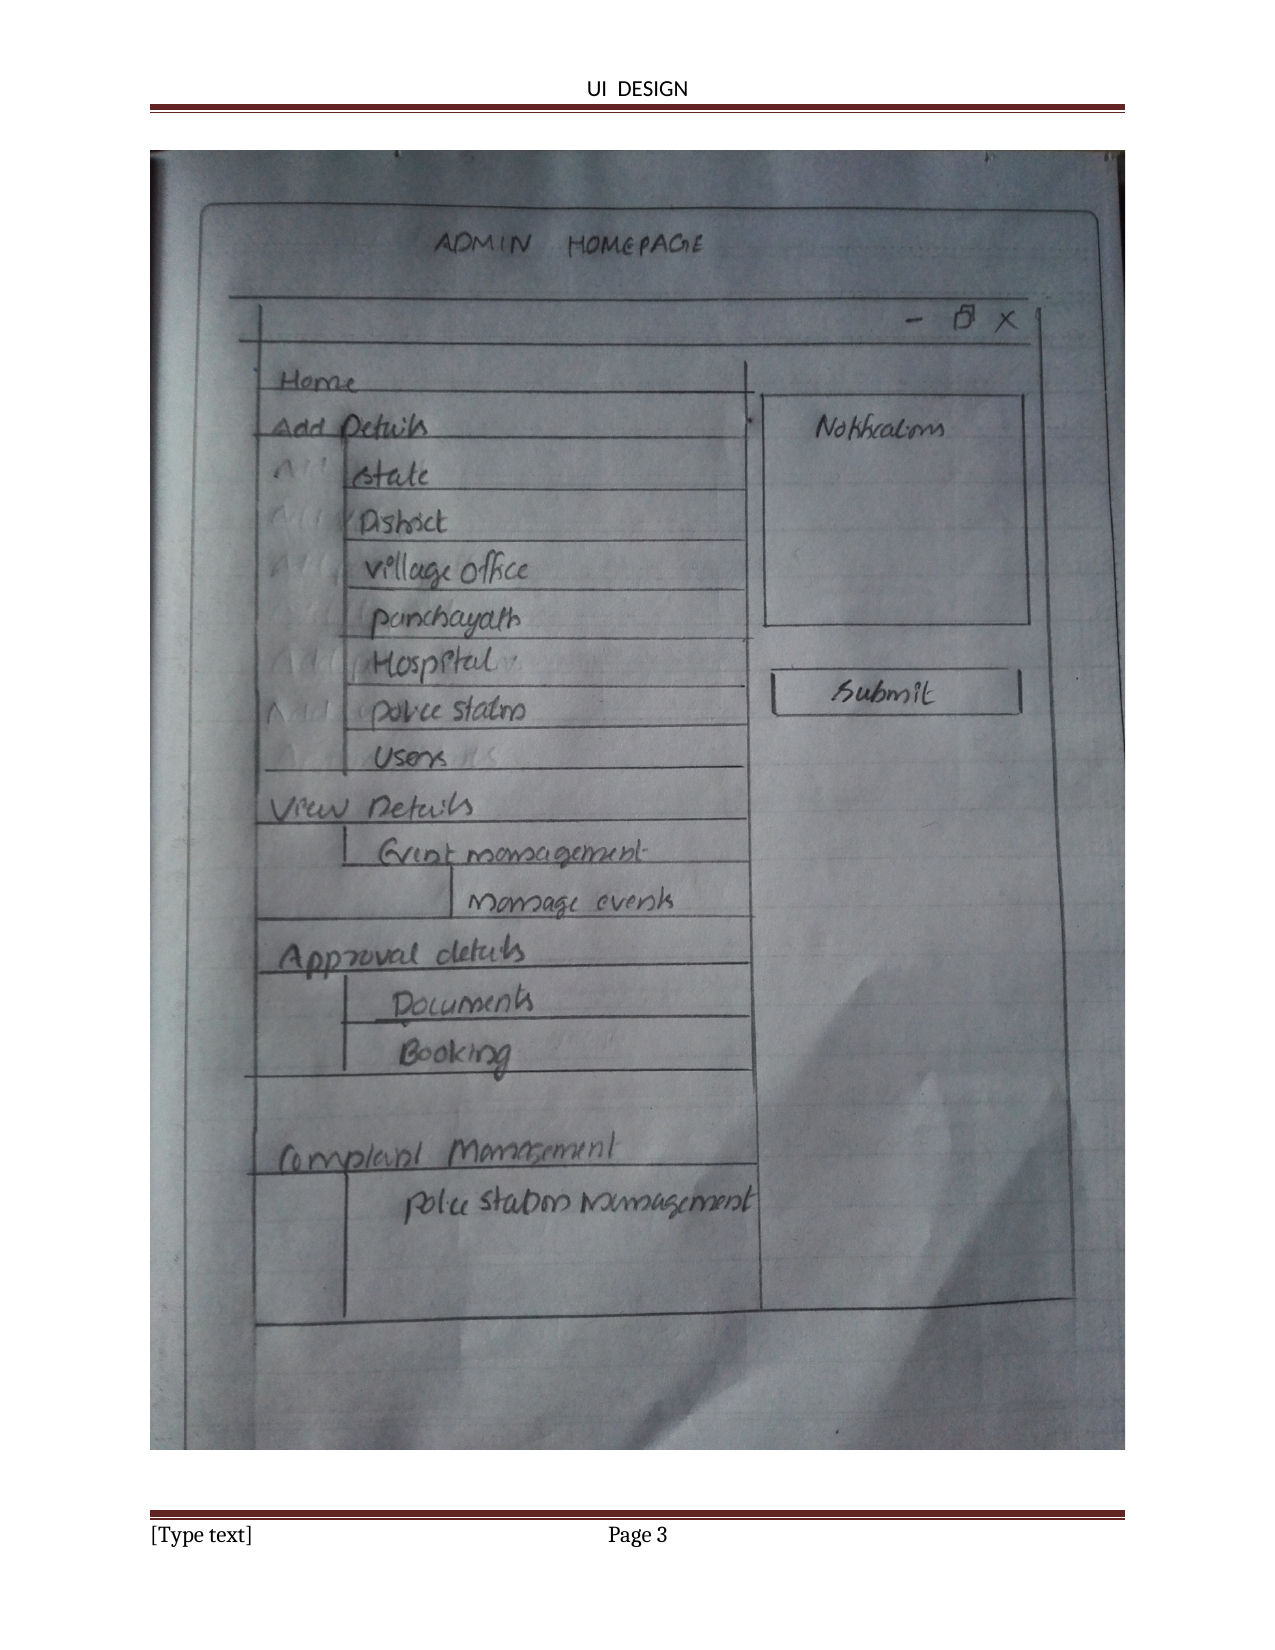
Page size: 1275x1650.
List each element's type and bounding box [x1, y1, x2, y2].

picture [150, 150, 1125, 1450]
